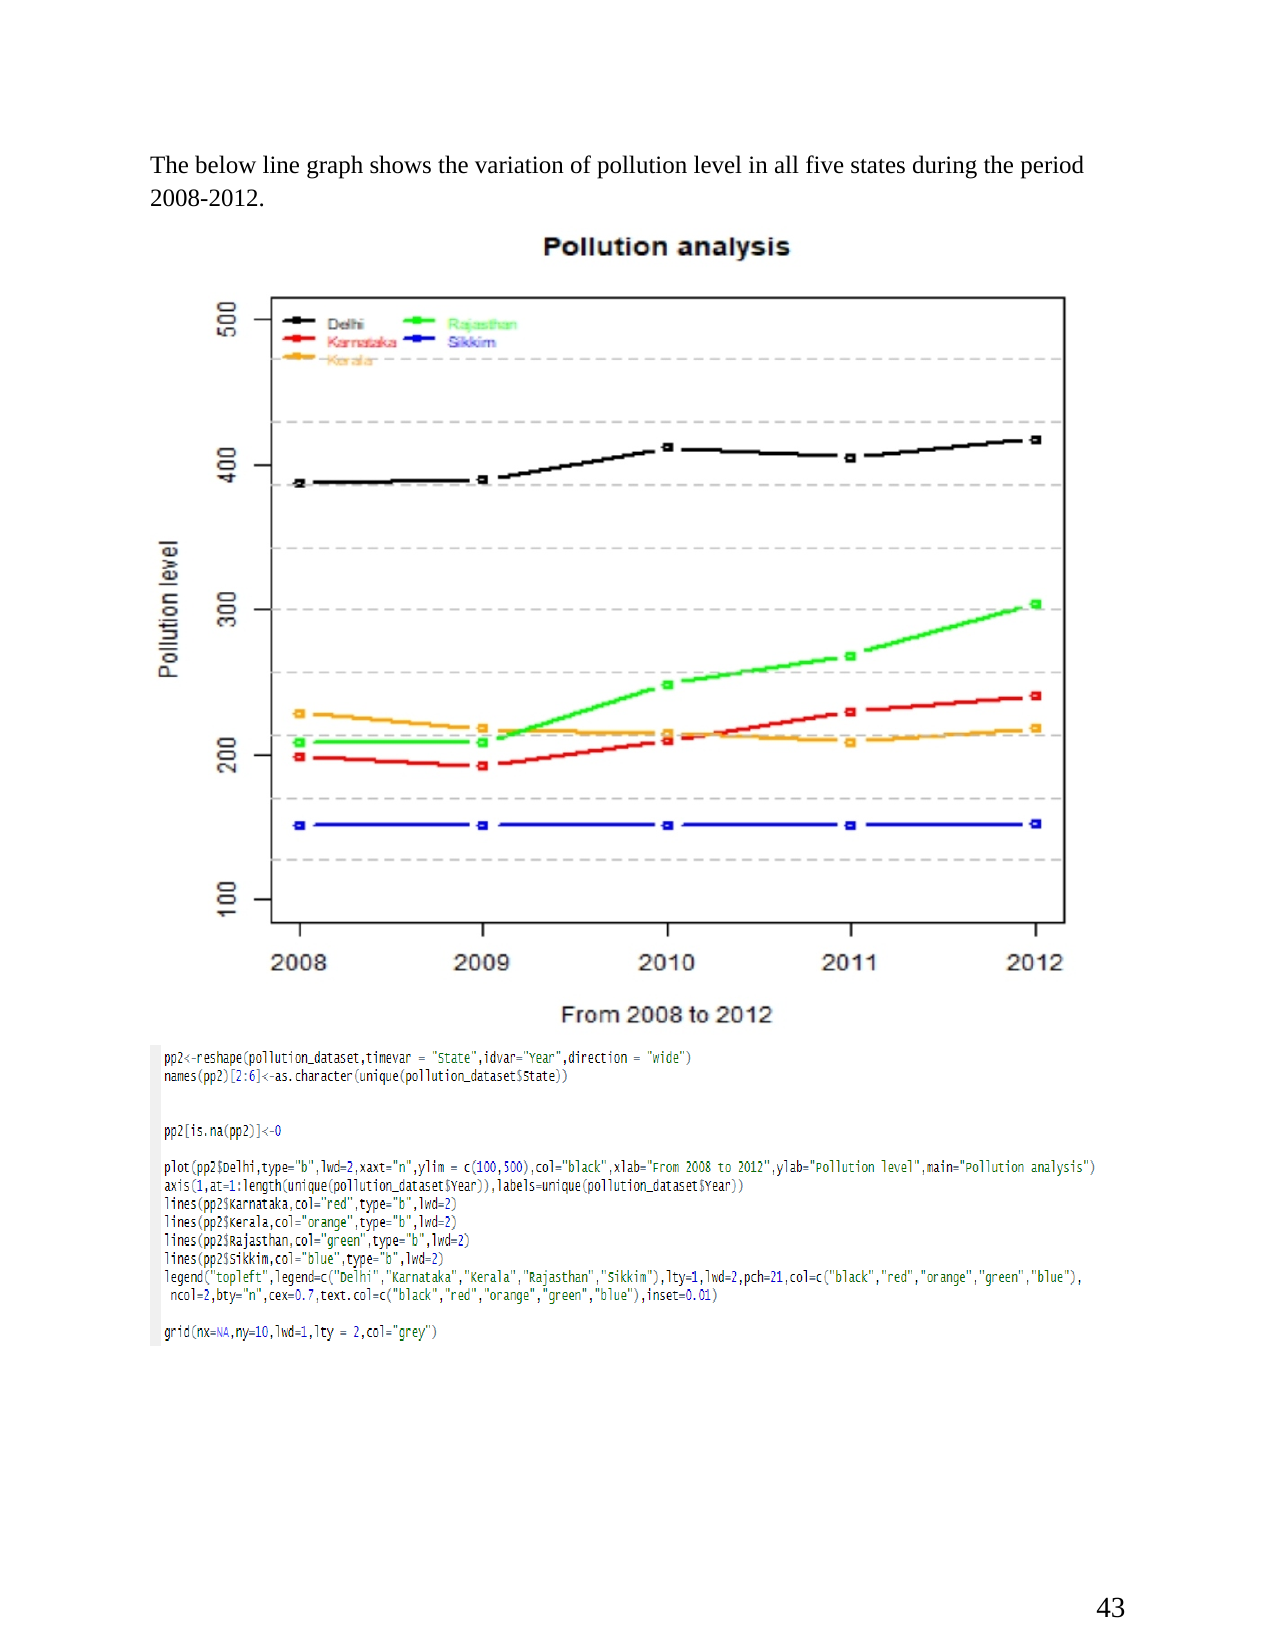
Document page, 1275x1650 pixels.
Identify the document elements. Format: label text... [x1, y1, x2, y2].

picture [150, 216, 1125, 1346]
text The below line graph shows the variation of pollution level in all five states during the period 2008-2012. [150, 150, 1125, 212]
